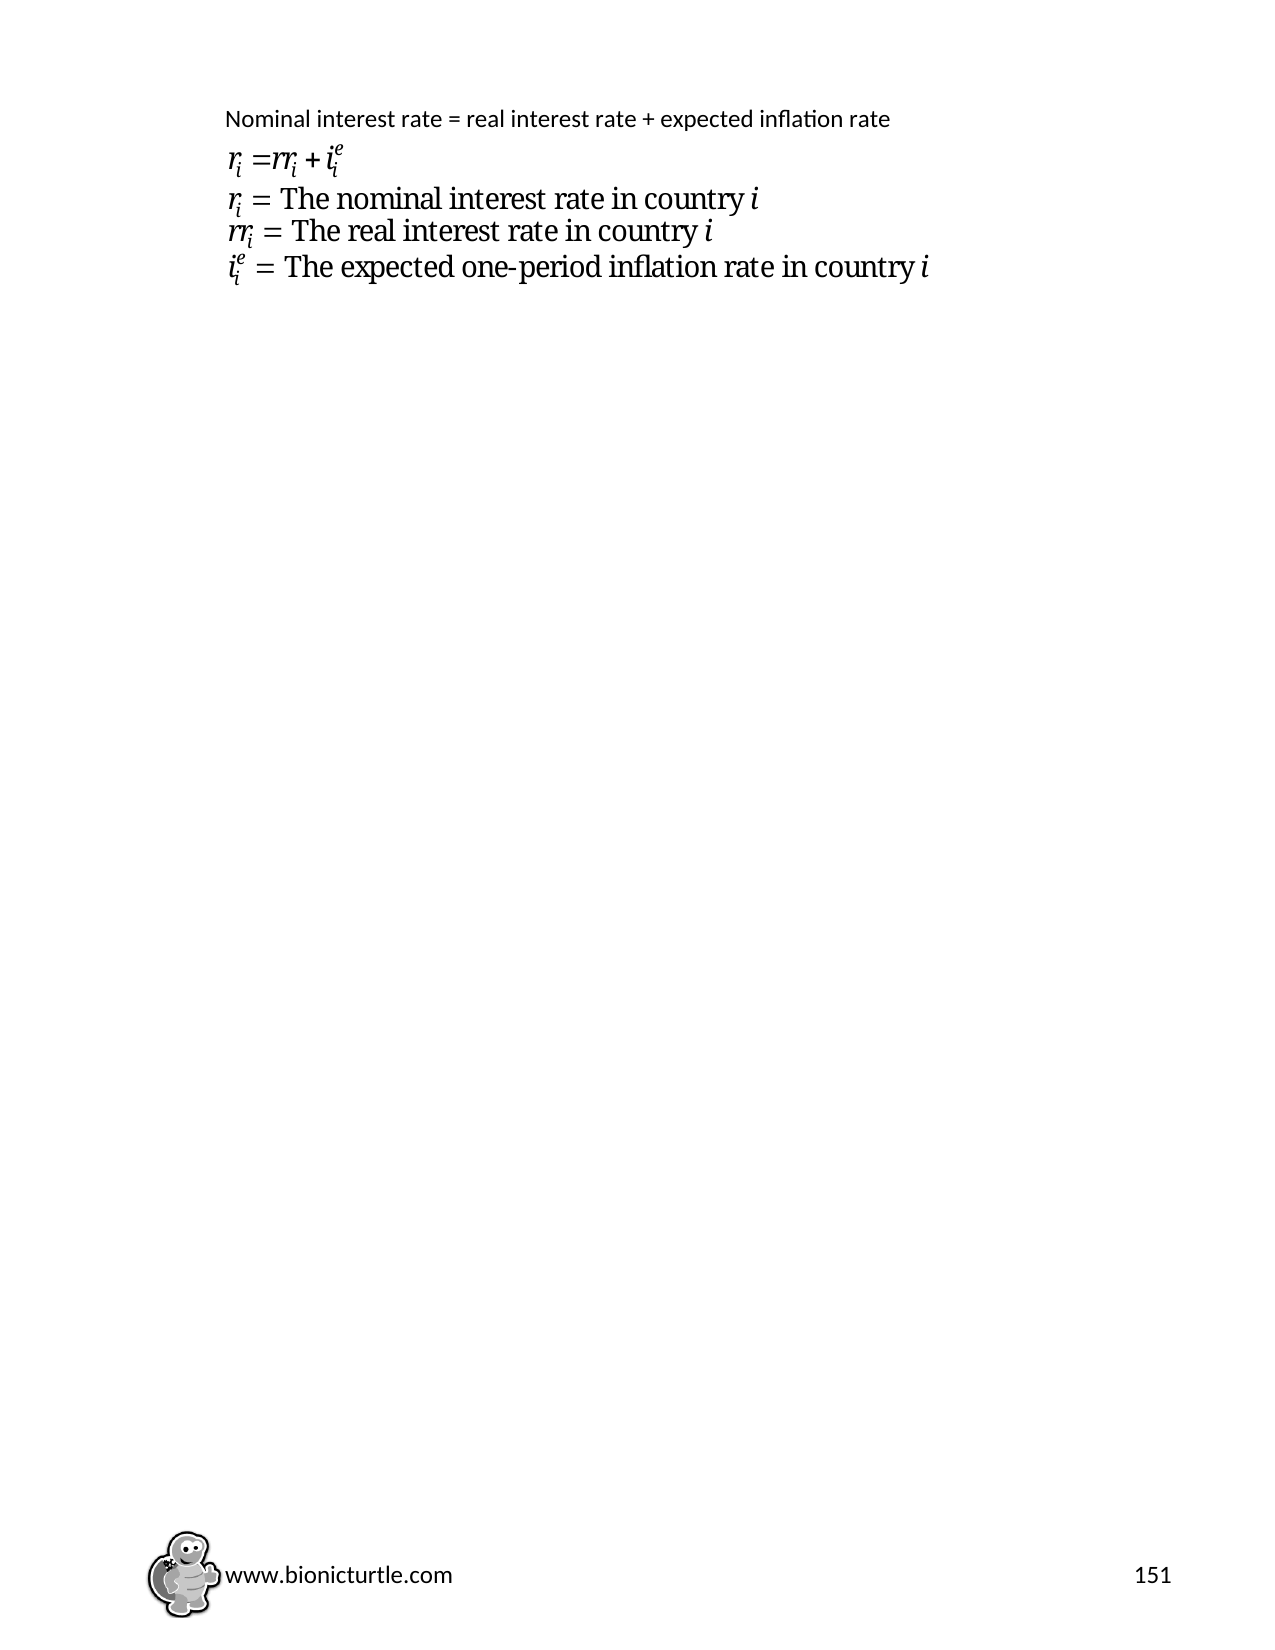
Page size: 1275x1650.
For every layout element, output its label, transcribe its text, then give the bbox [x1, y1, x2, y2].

text Nominal interest rate = real interest rate + expected inflation rate [225, 103, 1172, 134]
